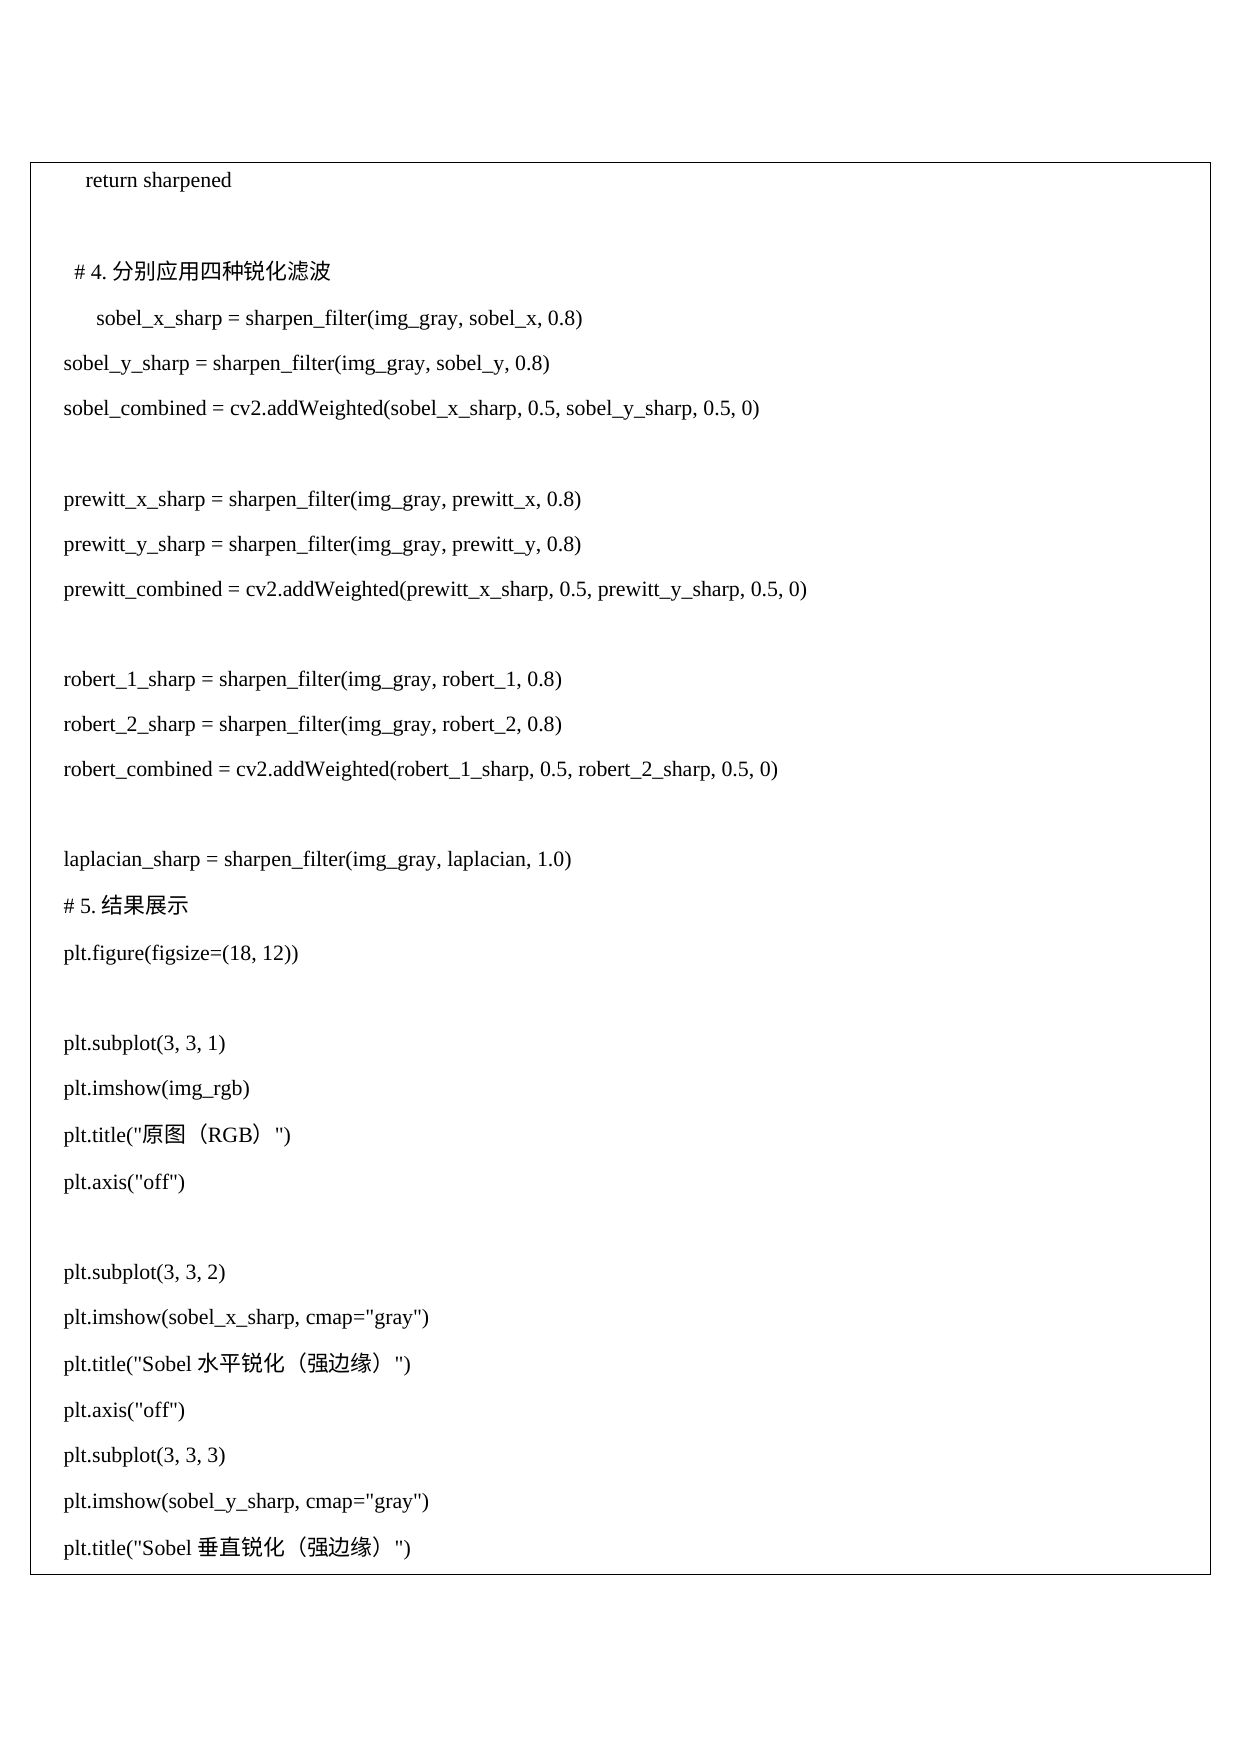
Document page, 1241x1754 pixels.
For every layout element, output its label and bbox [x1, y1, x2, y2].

table_cell [31, 163, 1210, 1574]
